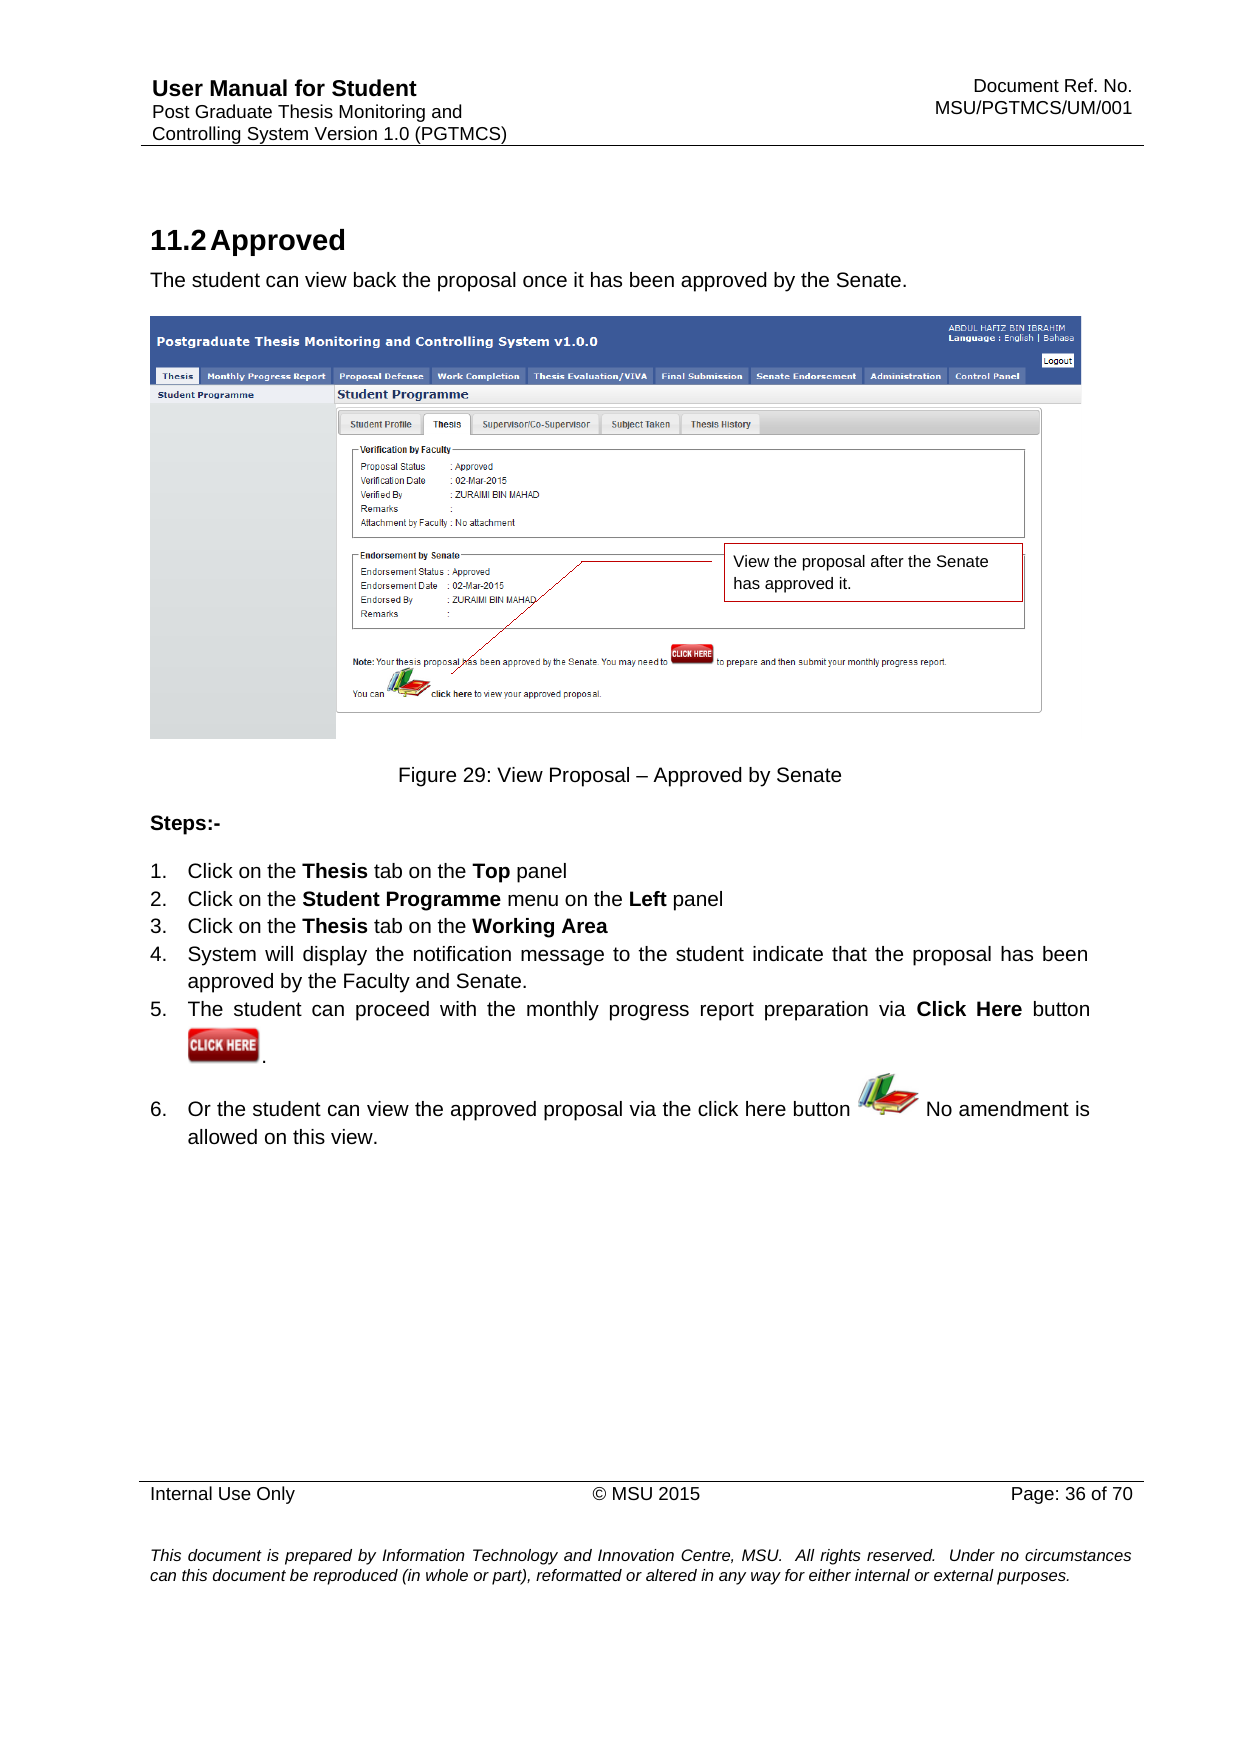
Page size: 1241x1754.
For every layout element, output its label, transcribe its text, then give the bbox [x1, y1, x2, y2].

picture [187, 1024, 261, 1064]
subtitle Approved [150, 223, 1090, 257]
picture [858, 1071, 920, 1117]
text Steps:- [150, 811, 1090, 835]
list The student can proceed with the monthly progress report preparation via Click Here button . [150, 997, 1090, 1068]
list Or the student can view the approved proposal via the click here button No amendment is allowed on this view. [150, 1071, 1090, 1148]
list Click on the Thesis tab on the Top panel [150, 859, 1090, 883]
picture [150, 316, 1082, 739]
list Click on the Thesis tab on the Working Area [150, 914, 1090, 938]
text The student can view back the proposal once it has been approved by the Senate. [150, 268, 1090, 292]
list Click on the Student Programme menu on the Left panel [150, 887, 1090, 911]
text Figure 29: View Proposal – Approved by Senate [150, 763, 1090, 787]
list System will display the notification message to the student indicate that the proposal has been approved by the Faculty and Senate. [150, 942, 1090, 993]
